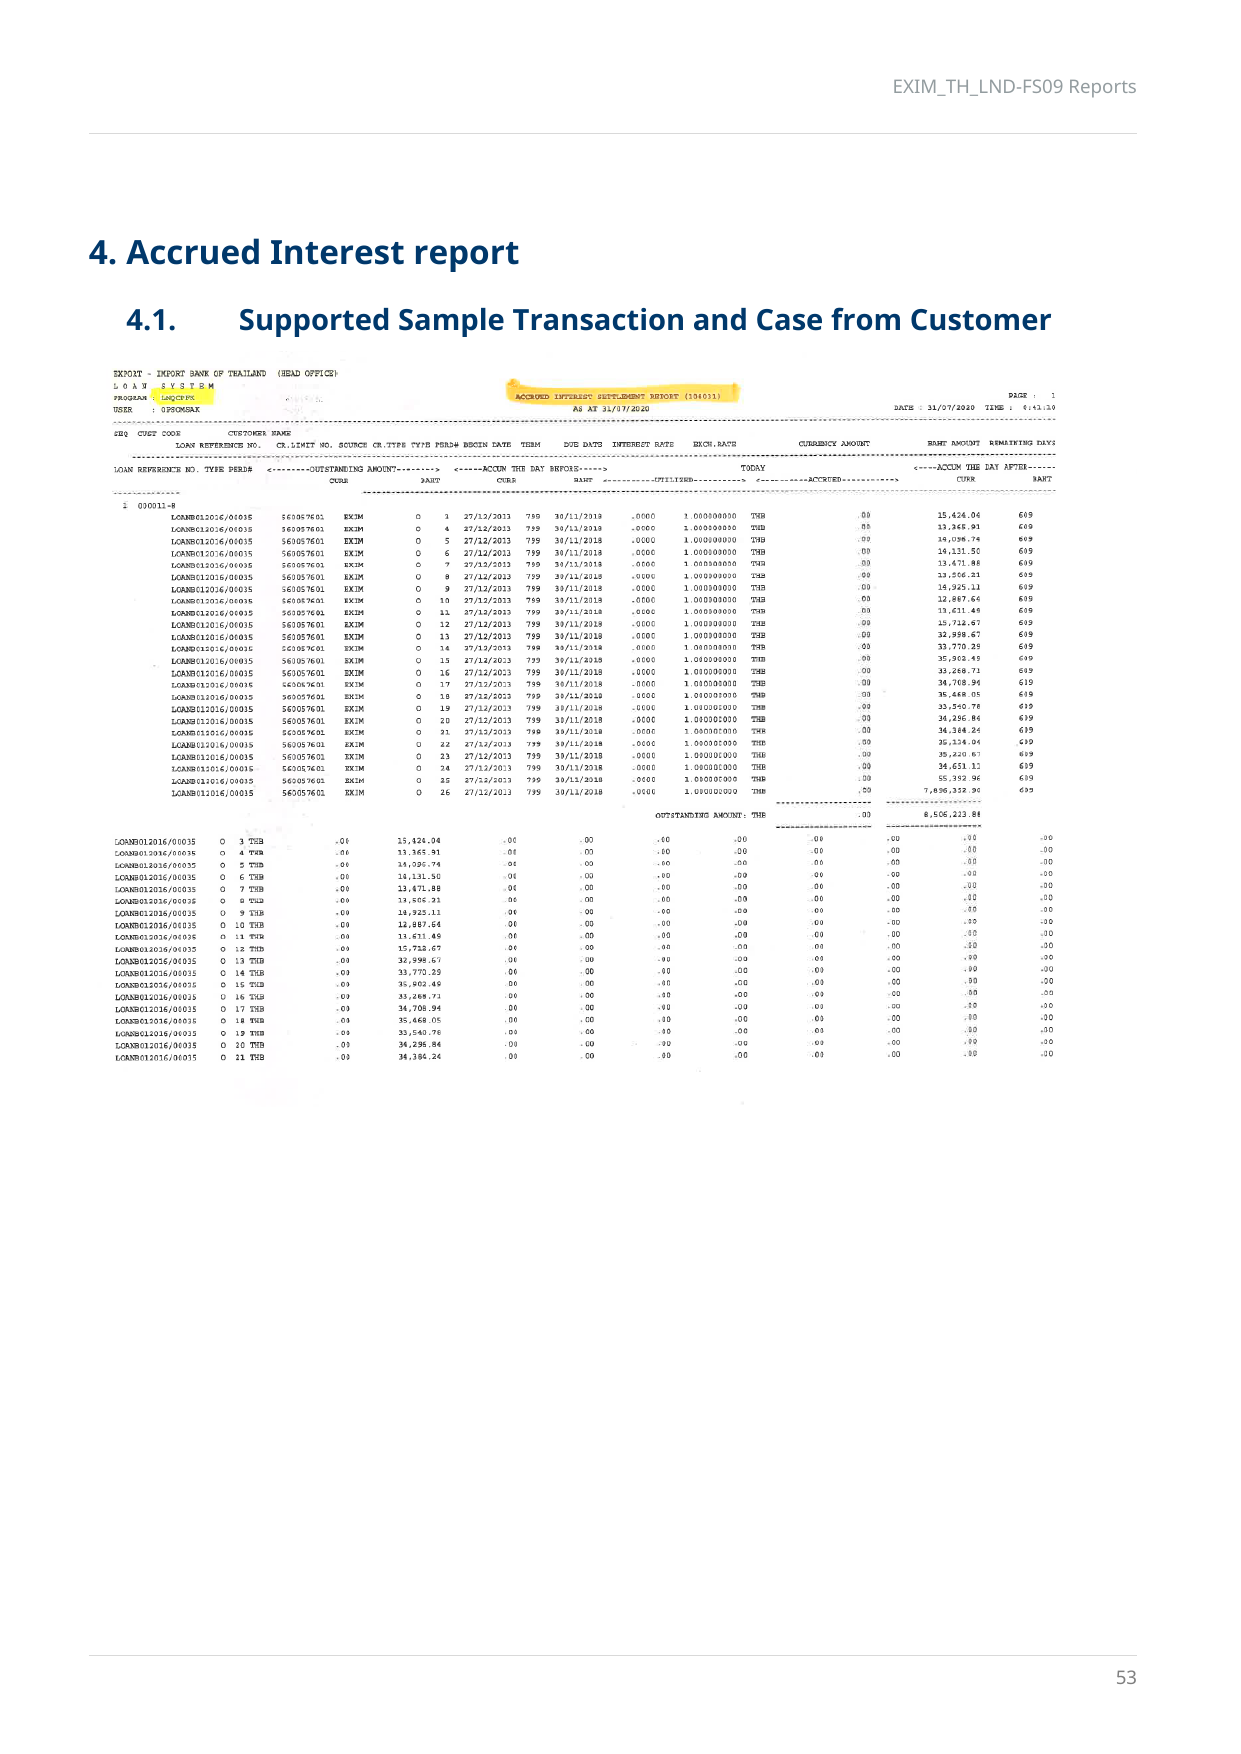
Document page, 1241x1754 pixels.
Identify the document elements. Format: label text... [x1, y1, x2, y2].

subtitle Accrued Interest report [89, 229, 1137, 274]
subtitle Supported Sample Transaction and Case from Customer [126, 299, 1137, 339]
picture [88, 351, 1137, 1107]
